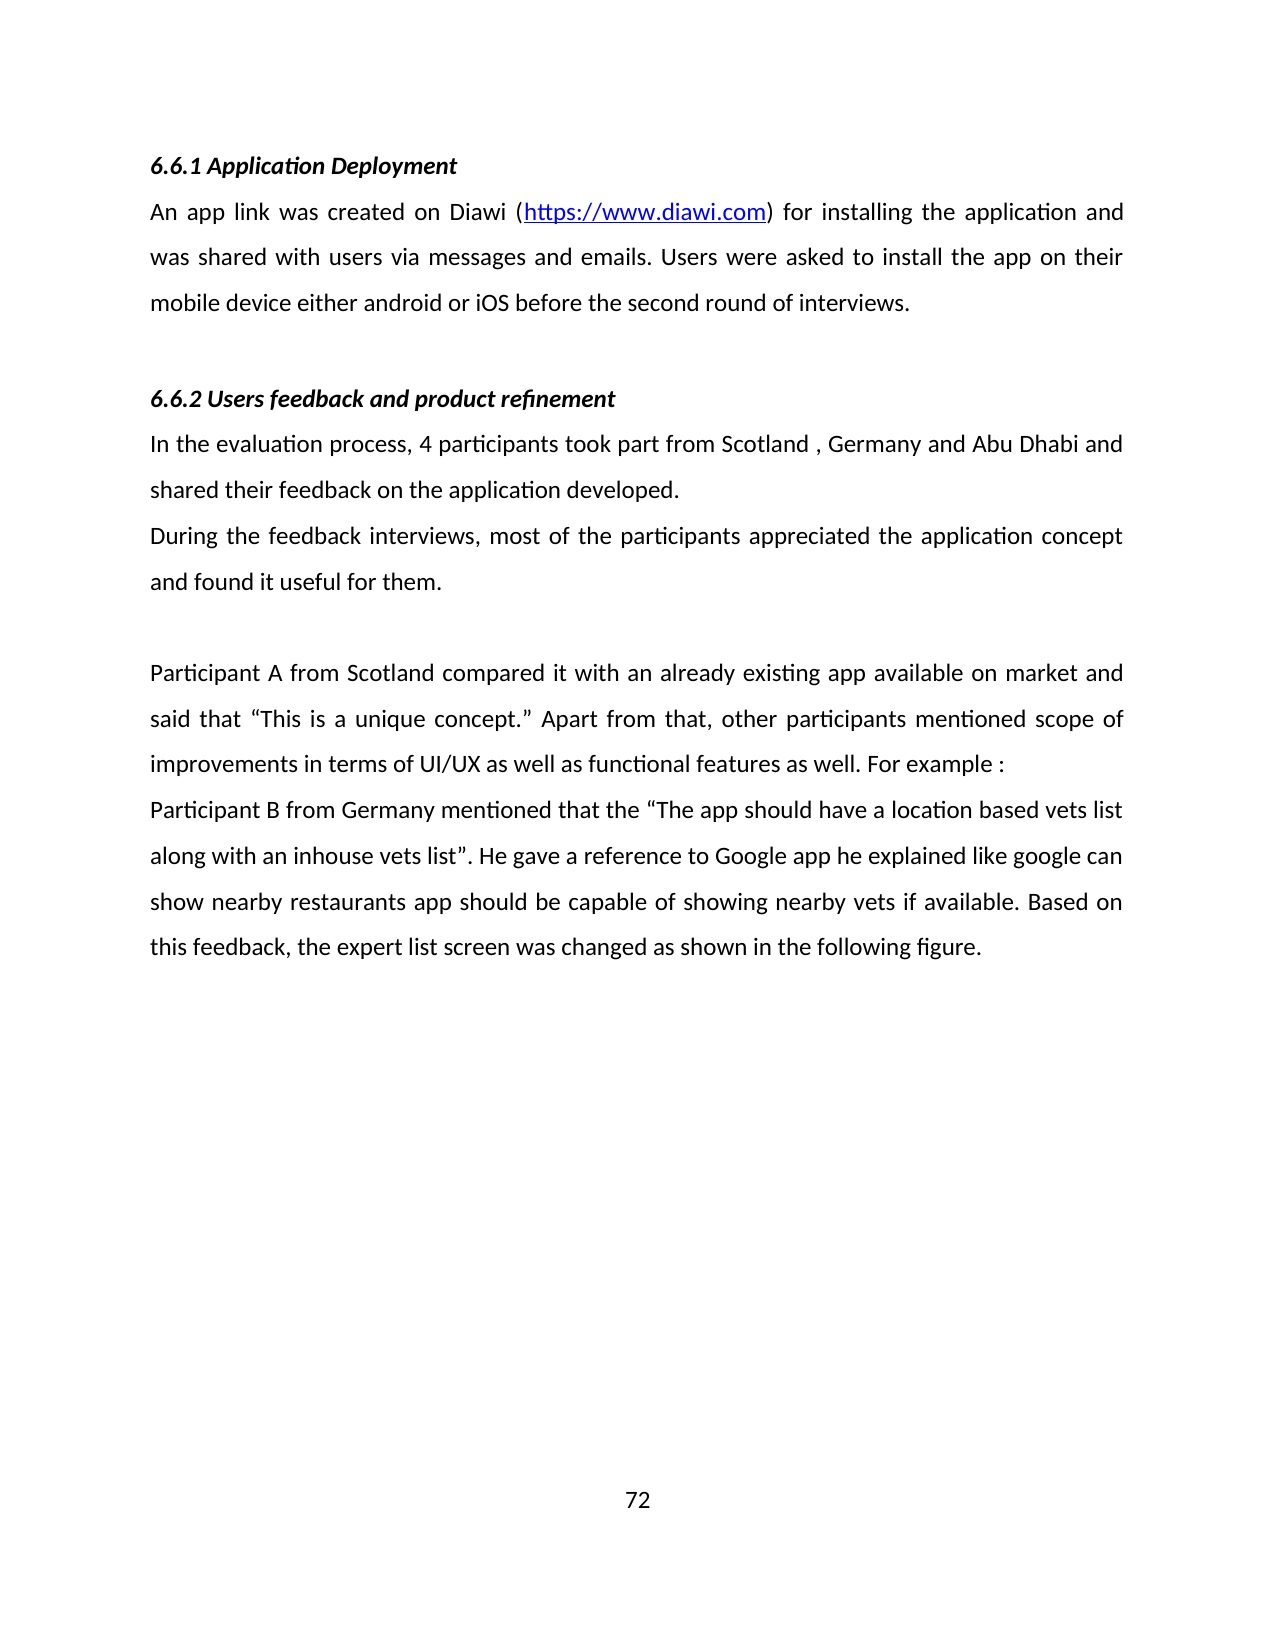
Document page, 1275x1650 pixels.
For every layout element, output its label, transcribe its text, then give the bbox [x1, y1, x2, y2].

text Participant B from Germany mentioned that the “The app should have a location based vets list along with an inhouse vets list”. He gave a reference to Google app he explained like google can show nearby restaurants app should be capable of showing nearby vets if available. Based on this feedback, the expert list screen was changed as shown in the following figure. [150, 794, 1125, 962]
text In the evaluation process, 4 participants took part from Scotland , Germany and Abu Dhabi and shared their feedback on the application developed. [150, 428, 1125, 505]
text An app link was created on Diawi (https://www.diawi.com) for installing the application and was shared with users via messages and emails. Users were asked to install the app on their mobile device either android or iOS before the second round of interviews. [150, 196, 1125, 318]
text Participant A from Scotland compared it with an already existing app available on market and said that “This is a unique concept.” Apart from that, other participants mentioned scope of improvements in terms of UI/UX as well as functional features as well. For example : [150, 657, 1125, 779]
text During the feedback interviews, most of the participants appreciated the application concept and found it useful for them. [150, 520, 1125, 596]
subtitle 6.6.2 Users feedback and product refinement [150, 383, 1125, 413]
subtitle 6.6.1 Application Deployment [150, 150, 1125, 181]
